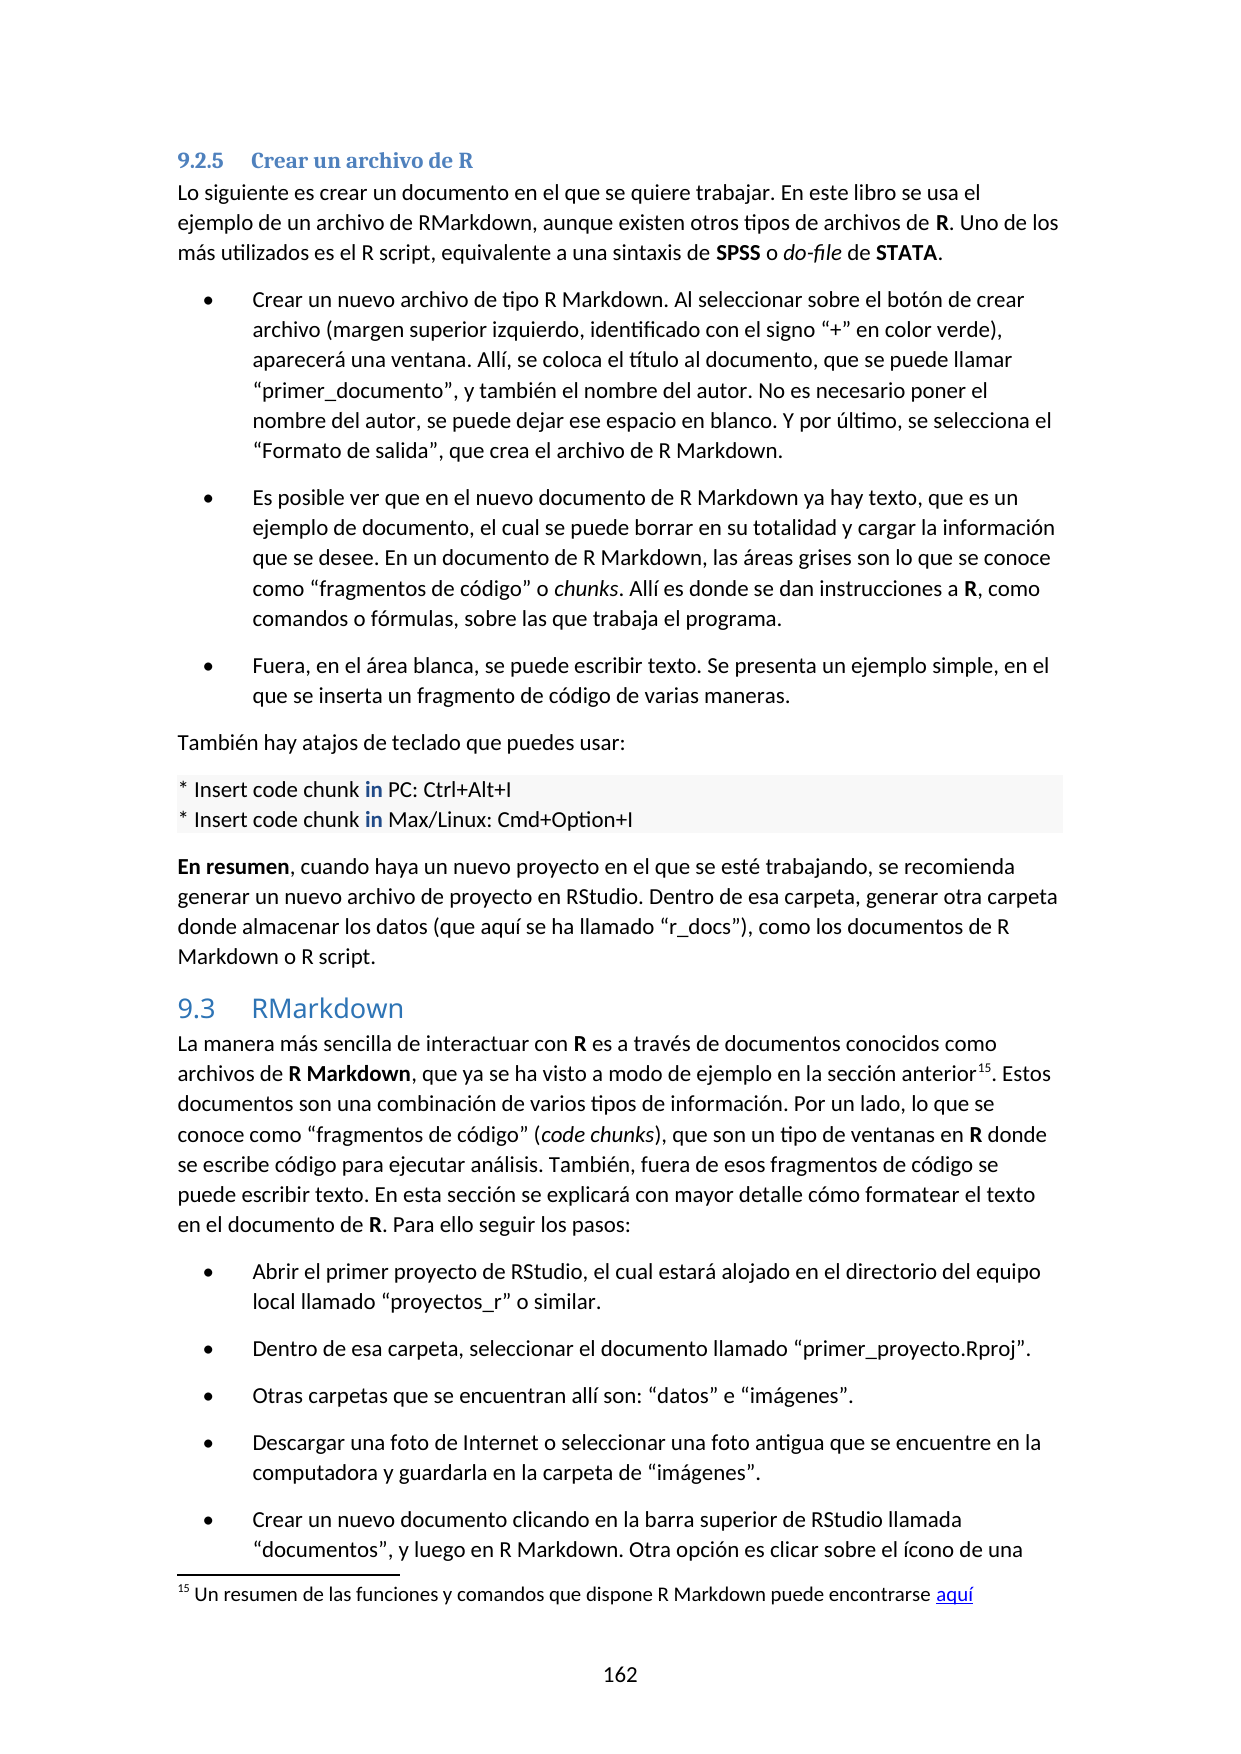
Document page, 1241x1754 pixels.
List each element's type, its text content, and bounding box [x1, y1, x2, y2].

subtitle 9.3 RMarkdown [177, 989, 1063, 1026]
list Otras carpetas que se encuentran allí son: “datos” e “imágenes”. [202, 1381, 1063, 1409]
list Dentro de esa carpeta, seleccionar el documento llamado “primer_proyecto.Rproj”. [202, 1334, 1063, 1362]
text * Insert code chunk in PC: Ctrl+Alt+I * Insert code chunk in Max/Linux: Cmd+Option+I [177, 775, 1063, 833]
list Abrir el primer proyecto de RStudio, el cual estará alojado en el directorio del equipo local llamado “proyectos_r” o similar. [202, 1257, 1063, 1315]
list Crear un nuevo archivo de tipo R Markdown. Al seleccionar sobre el botón de crear archivo (margen superior izquierdo, identificado con el signo “+” en color verde), aparecerá una ventana. Allí, se coloca el título al documento, que se puede llamar “primer_documento”, y también el nombre del autor. No es necesario poner el nombre del autor, se puede dejar ese espacio en blanco. Y por último, se selecciona el “Formato de salida”, que crea el archivo de R Markdown. [202, 285, 1063, 464]
list Descargar una foto de Internet o seleccionar una foto antigua que se encuentre en la computadora y guardarla en la carpeta de “imágenes”. [202, 1428, 1063, 1486]
subtitle 9.2.5 Crear un archivo de R [177, 148, 1063, 174]
list Es posible ver que en el nuevo documento de R Markdown ya hay texto, que es un ejemplo de documento, el cual se puede borrar en su totalidad y cargar la información que se desee. En un documento de R Markdown, las áreas grises son lo que se conoce como “fragmentos de código” o chunks. Allí es donde se dan instrucciones a R, como comandos o fórmulas, sobre las que trabaja el programa. [202, 483, 1063, 632]
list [202, 1505, 1063, 1563]
list Fuera, en el área blanca, se puede escribir texto. Se presenta un ejemplo simple, en el que se inserta un fragmento de código de varias maneras. [202, 651, 1063, 709]
